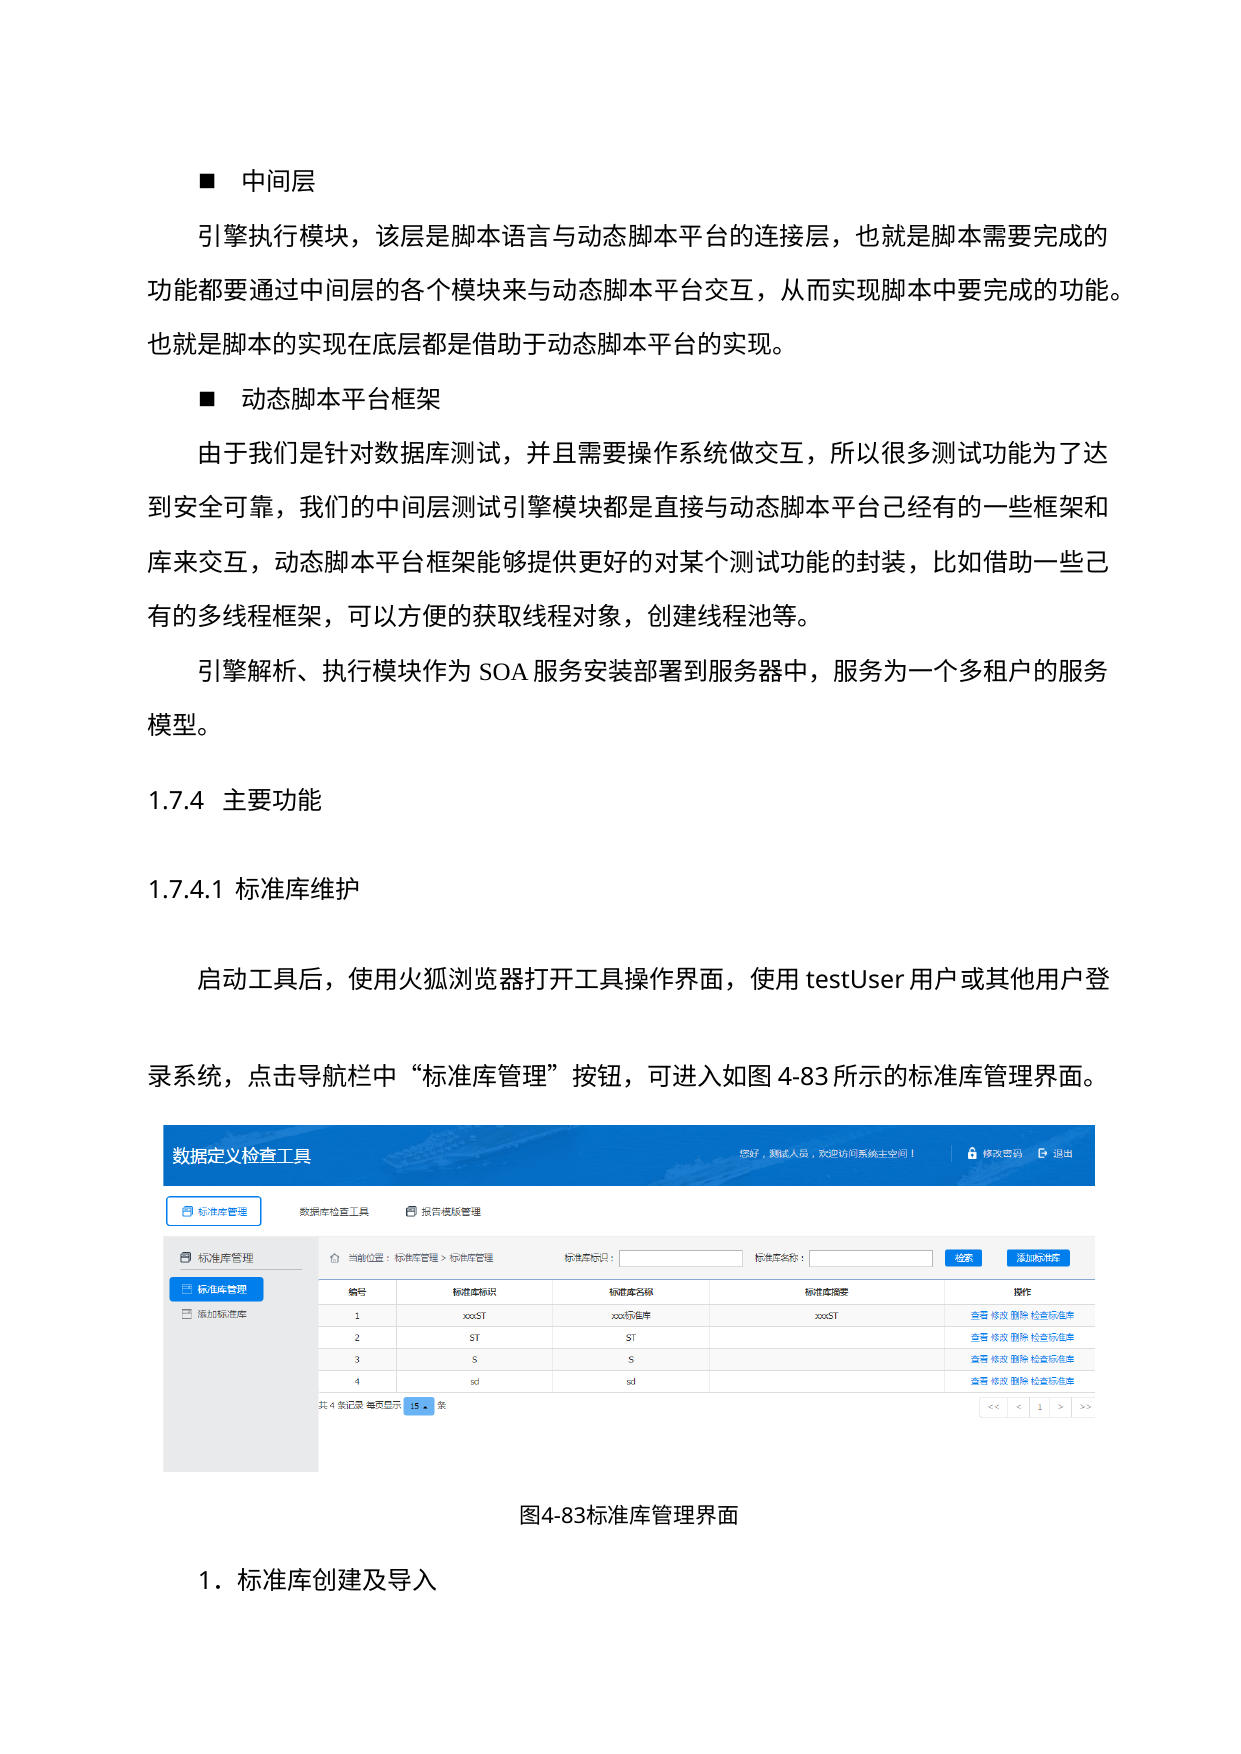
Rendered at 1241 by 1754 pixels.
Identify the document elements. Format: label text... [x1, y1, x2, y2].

text 引擎执行模块，该层是脚本语言与动态脚本平台的连接层，也就是脚本需要完成的功能都要通过中间层的各个模块来与动态脚本平台交互，从而实现脚本中要完成的功能。也就是脚本的实现在底层都是借助于动态脚本平台的实现。 [148, 216, 1110, 361]
text 1．标准库创建及导入 [148, 1546, 1110, 1611]
picture [163, 1125, 1095, 1472]
list 中间层 [198, 162, 1110, 198]
text 引擎解析、执行模块作为SOA服务安装部署到服务器中，服务为一个多租户的服务模型。 [148, 651, 1110, 742]
text 启动工具后，使用火狐浏览器打开工具操作界面，使用testUser用户或其他用户登录系统，点击导航栏中“标准库管理”按钮，可进入如图4-83所示的标准库管理界面。 [148, 945, 1110, 1107]
text 由于我们是针对数据库测试，并且需要操作系统做交互，所以很多测试功能为了达到安全可靠，我们的中间层测试引擎模块都是直接与动态脚本平台己经有的一些框架和库来交互，动态脚本平台框架能够提供更好的对某个测试功能的封装，比如借助一些己有的多线程框架，可以方便的获取线程对象，创建线程池等。 [148, 433, 1110, 633]
list 动态脚本平台框架 [198, 379, 1110, 415]
subtitle 标准库维护 [148, 855, 1110, 920]
text 图4-83标准库管理界面 [148, 1498, 1110, 1530]
subtitle 主要功能 [148, 766, 1110, 831]
